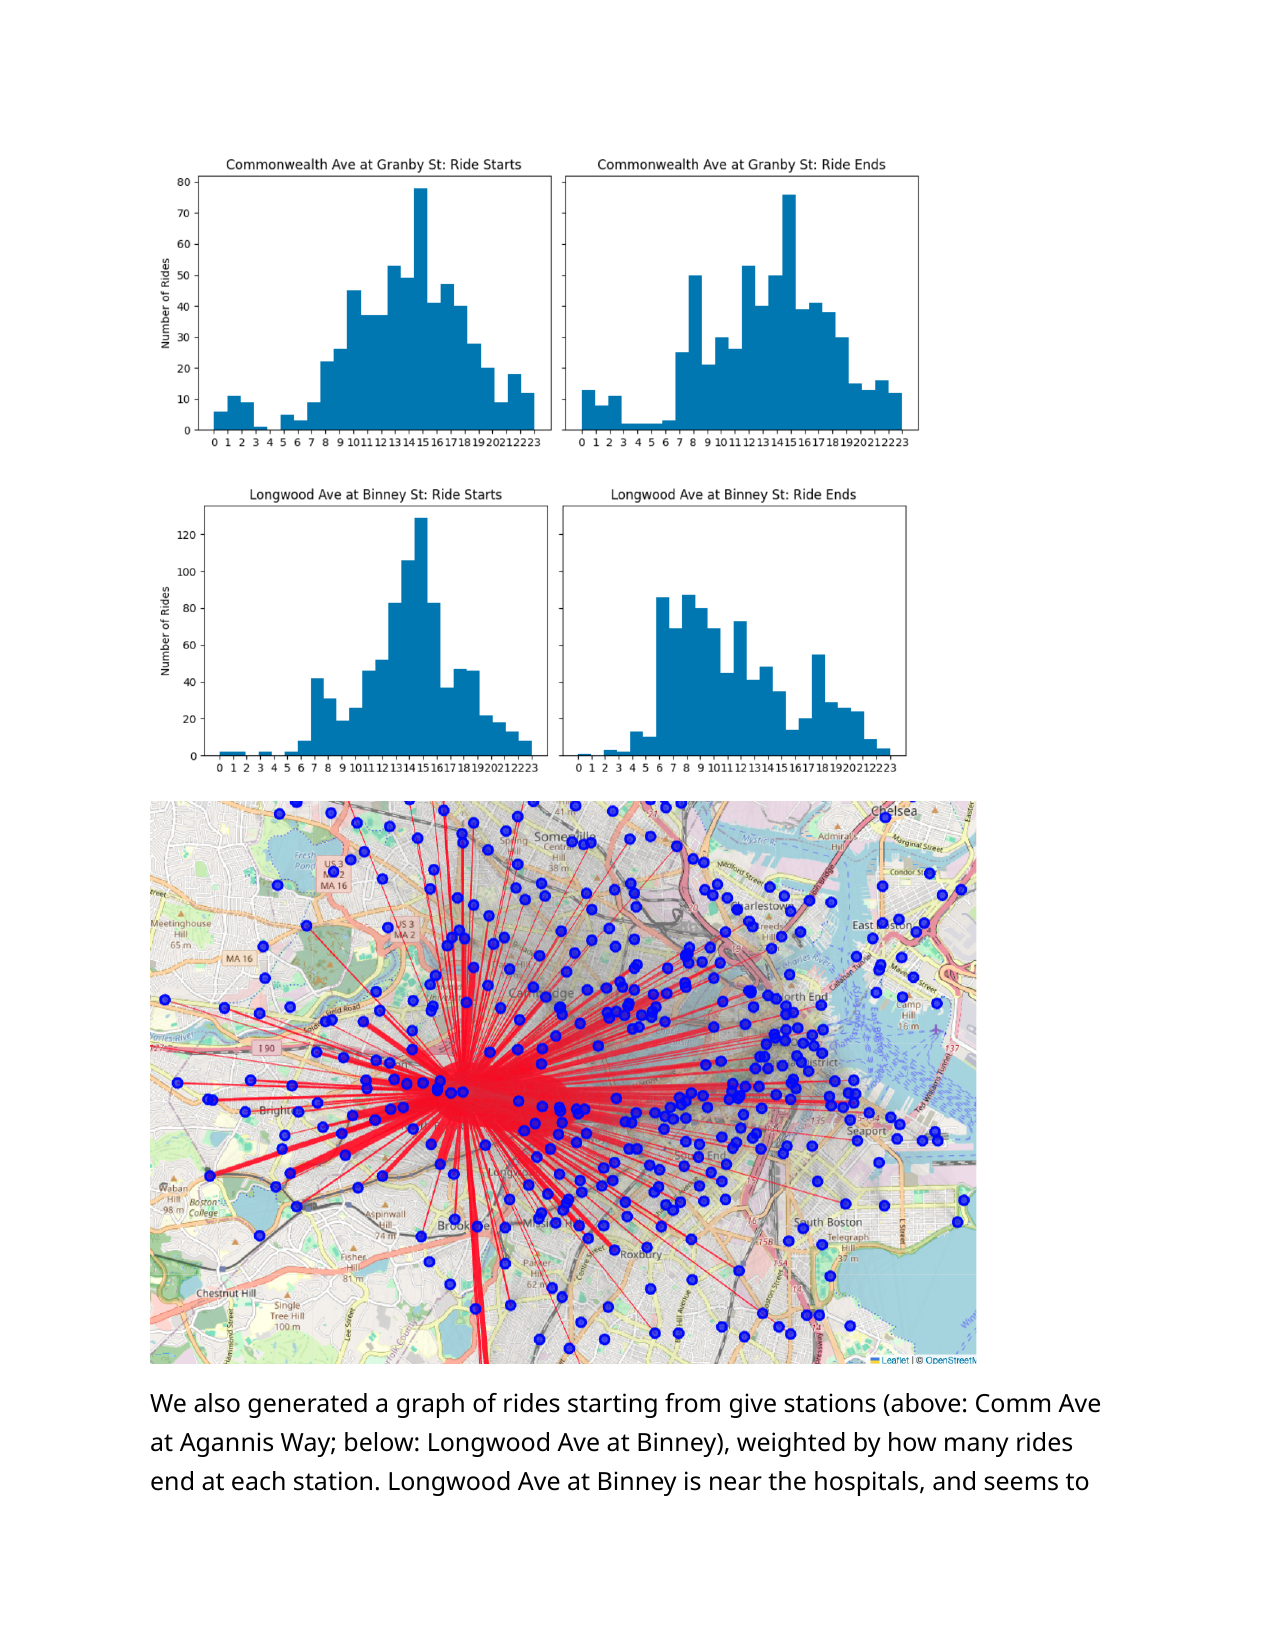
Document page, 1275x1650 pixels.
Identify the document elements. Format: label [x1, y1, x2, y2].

picture [150, 801, 977, 1364]
picture [150, 481, 916, 780]
picture [150, 150, 928, 460]
text [150, 1386, 1125, 1498]
